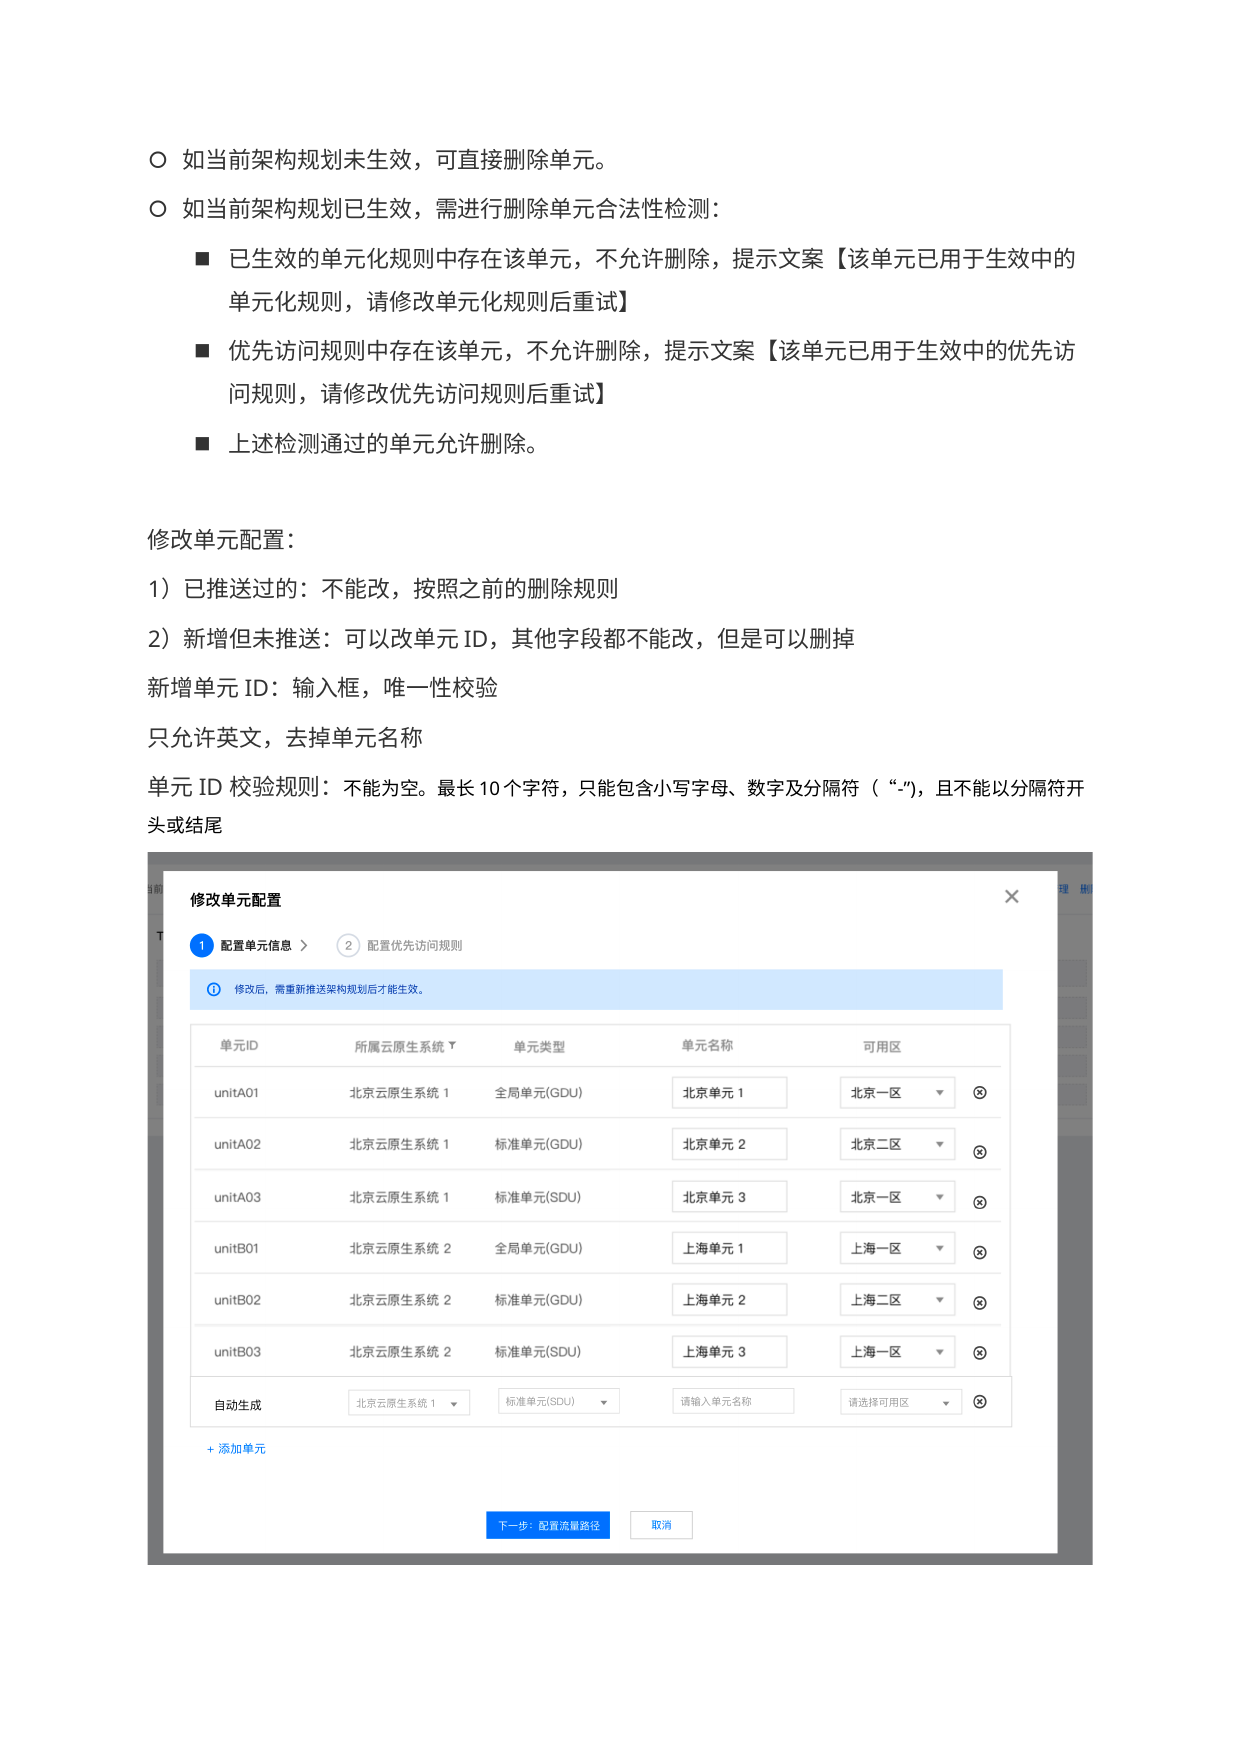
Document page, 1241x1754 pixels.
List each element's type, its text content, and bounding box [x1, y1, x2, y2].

text 2）新增但未推送：可以改单元 ID，其他字段都不能改，但是可以删掉 [148, 621, 1093, 654]
text 单元 ID 校验规则：不能为空。最长10个字符，只能包含小写字母、数字及分隔符（“-”)，且不能以分隔符开头或结尾 [148, 769, 1093, 838]
list 已生效的单元化规则中存在该单元，不允许删除，提示文案【该单元已用于生效中的单元化规则，请修改单元化规则后重试】 [193, 241, 1093, 317]
text 修改单元配置： [148, 522, 1093, 555]
text 新增单元 ID：输入框，唯一性校验 [148, 670, 1093, 704]
text 1）已推送过的：不能改，按照之前的删除规则 [148, 571, 1093, 604]
list 优先访问规则中存在该单元，不允许删除，提示文案【该单元已用于生效中的优先访问规则，请修改优先访问规则后重试】 [193, 333, 1093, 409]
list 如当前架构规划未生效，可直接删除单元。 [148, 142, 1093, 175]
list 如当前架构规划已生效，需进行删除单元合法性检测： [148, 191, 1093, 224]
list 上述检测通过的单元允许删除。 [193, 426, 1093, 459]
text 只允许英文，去掉单元名称 [148, 720, 1093, 753]
picture [147, 852, 1093, 1565]
